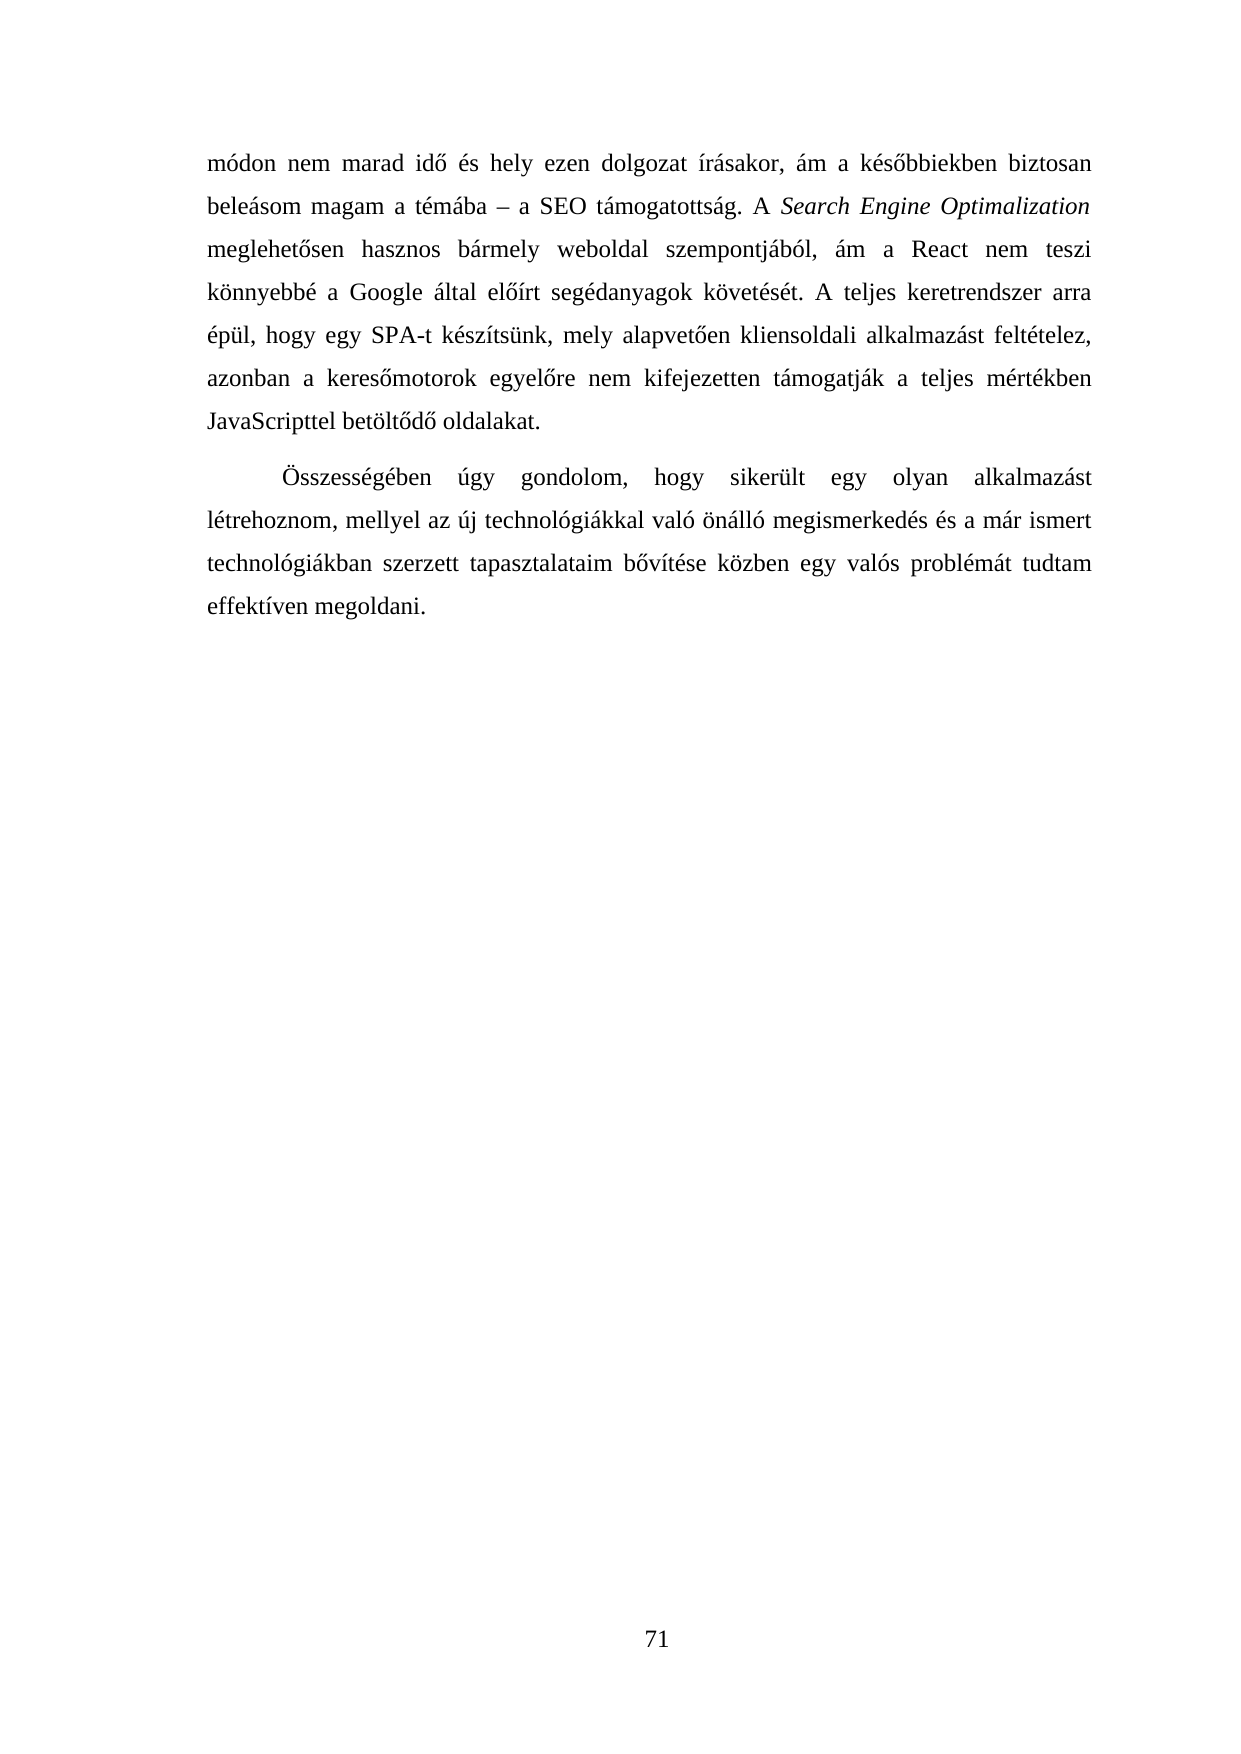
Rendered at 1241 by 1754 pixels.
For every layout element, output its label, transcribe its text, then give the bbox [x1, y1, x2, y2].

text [207, 148, 1092, 435]
text Összességében úgy gondolom, hogy sikerült egy olyan alkalmazást létrehoznom, mellyel az új technológiákkal való önálló megismerkedés és a már ismert technológiákban szerzett tapasztalataim bővítése közben egy valós problémát tudtam effektíven megoldani. [207, 462, 1092, 620]
